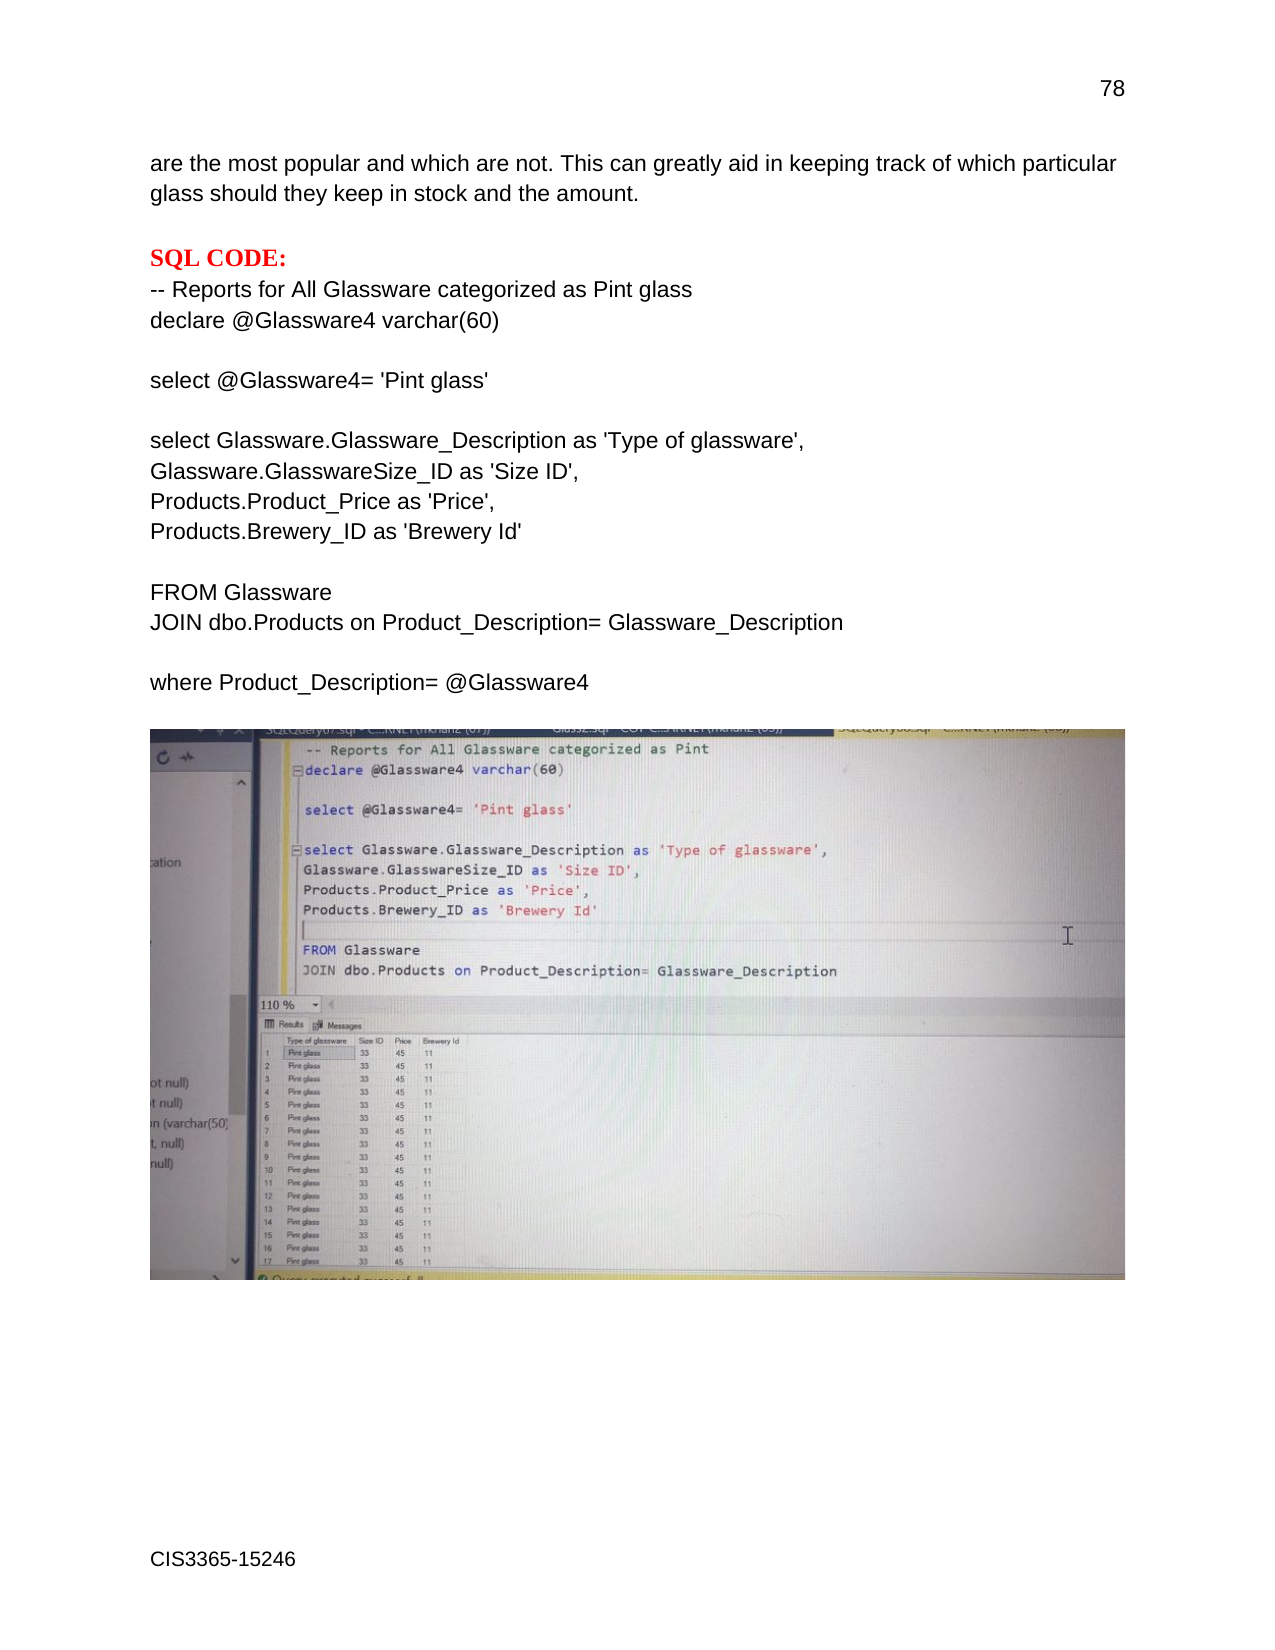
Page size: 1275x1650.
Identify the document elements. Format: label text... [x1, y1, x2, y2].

text where Product_Description= @Glassware4 [150, 669, 1125, 696]
text -- Reports for All Glassware categorized as Pint glass [150, 276, 1125, 303]
text Products.Brewery_ID as 'Brewery Id' [150, 518, 1125, 544]
text FROM Glassware [150, 578, 1125, 605]
text SQL CODE: [150, 243, 1125, 272]
text Products.Product_Price as 'Price', [150, 488, 1125, 514]
text Glassware.GlasswareSize_ID as 'Size ID', [150, 458, 1125, 484]
text declare @Glassware4 varchar(60) [150, 307, 1125, 333]
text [150, 150, 1125, 207]
picture [150, 729, 1125, 1280]
text JOIN dbo.Products on Product_Description= Glassware_Description [150, 609, 1125, 635]
text select @Glassware4= 'Pint glass' [150, 367, 1125, 393]
text select Glassware.Glassware_Description as 'Type of glassware', [150, 427, 1125, 454]
